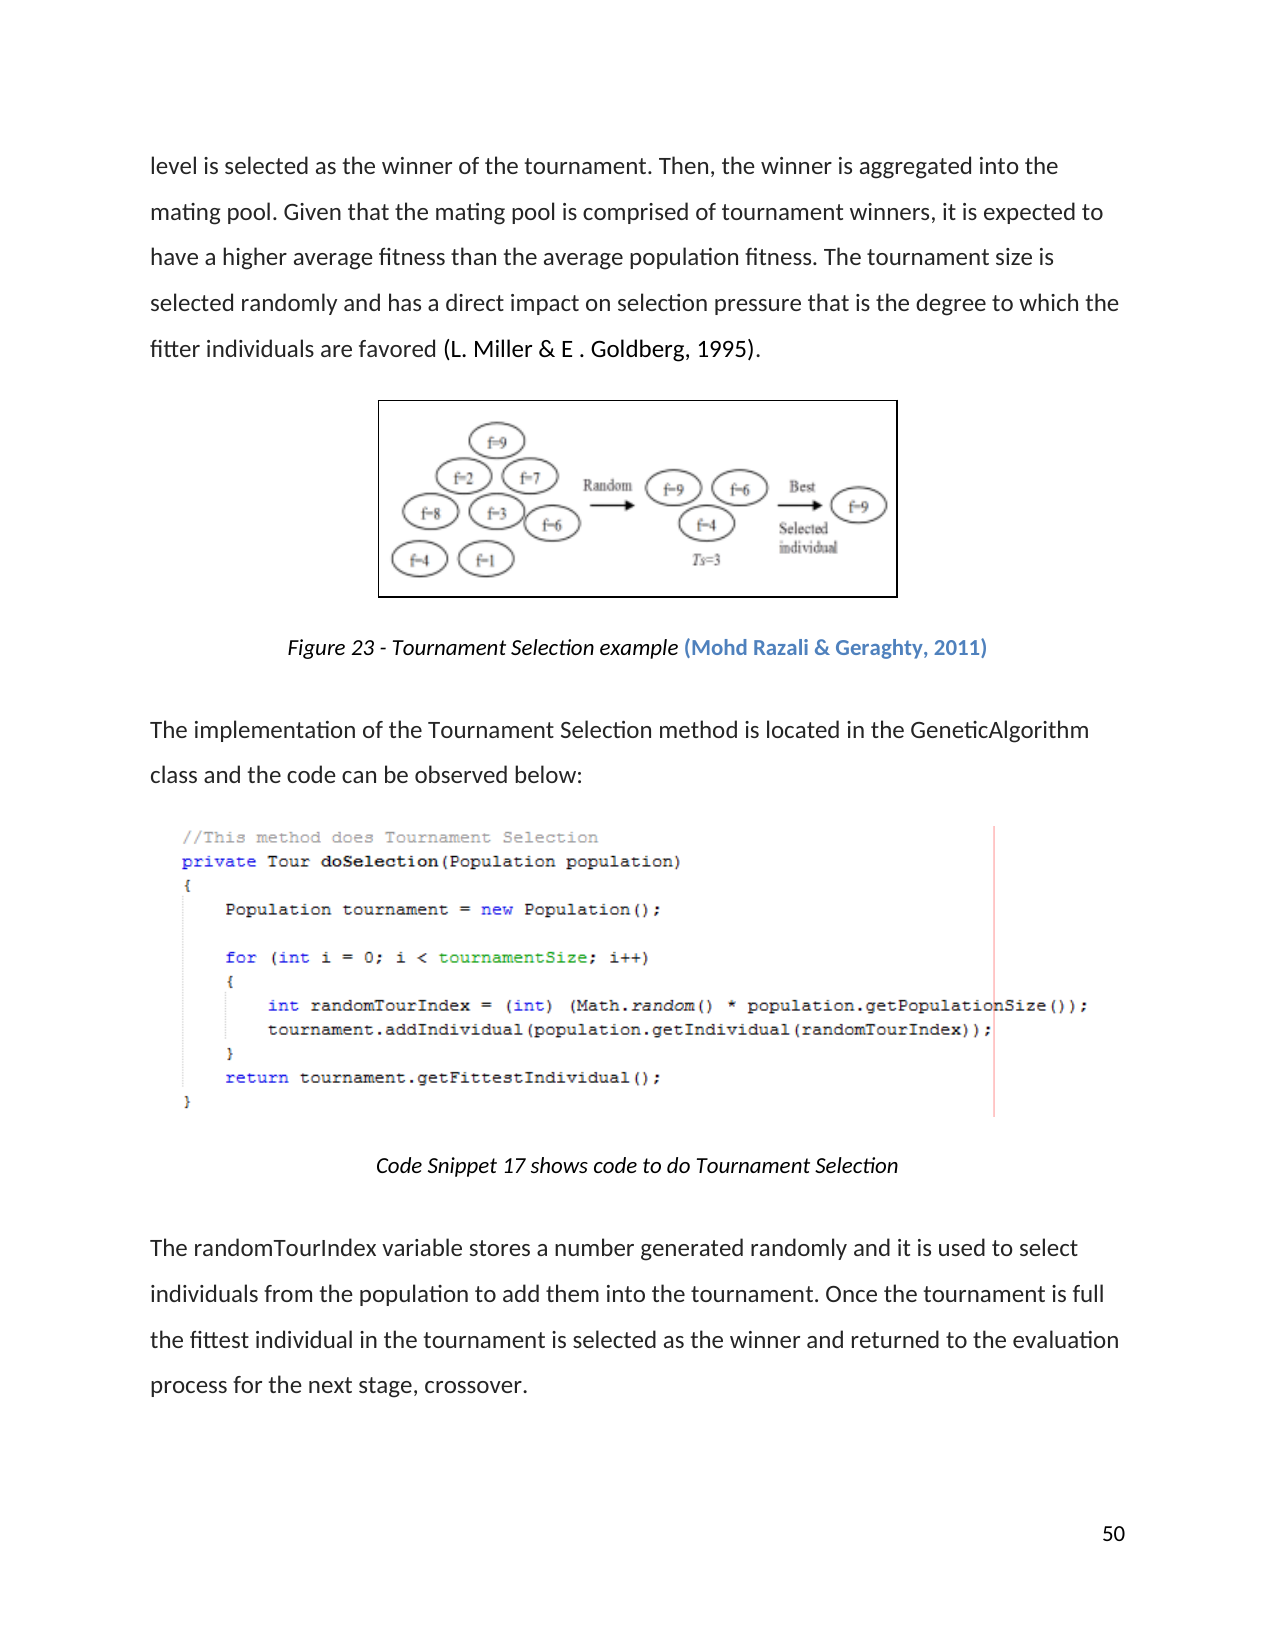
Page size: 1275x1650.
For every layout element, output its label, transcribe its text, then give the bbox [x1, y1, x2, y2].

text Code Snippet 17 shows code to do Tournament Selection [150, 1151, 1125, 1179]
text The randomTourIndex variable stores a number generated randomly and it is used to select individuals from the population to add them into the tournament. Once the tournament is full the fittest individual in the tournament is selected as the winner and returned to the evaluation process for the next stage, crossover. [150, 1232, 1125, 1400]
text Figure 23 - Tournament Selection example [150, 633, 1125, 661]
picture [379, 401, 896, 596]
text The implementation of the Tournament Selection method is located in the GeneticAlgorithm class and the code can be observed below: [150, 714, 1125, 790]
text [150, 150, 1125, 363]
picture [174, 826, 1101, 1117]
